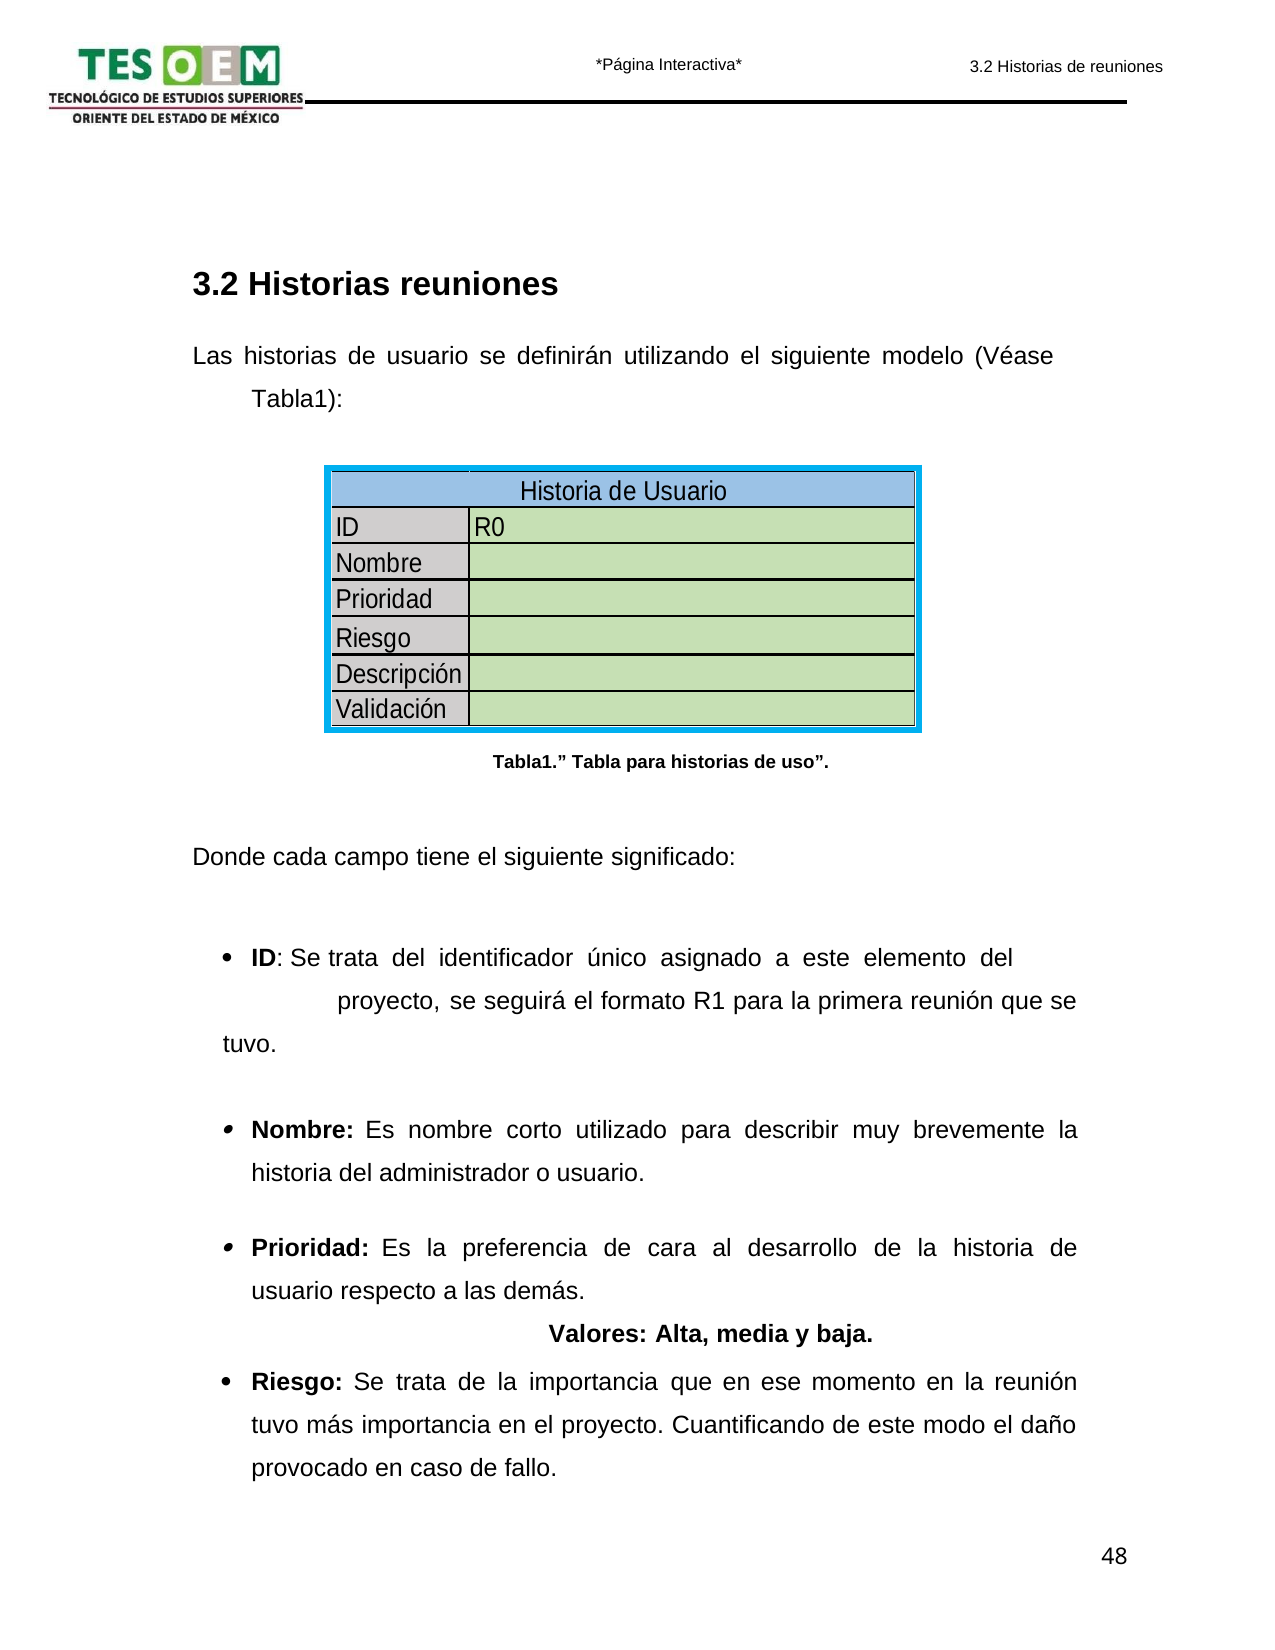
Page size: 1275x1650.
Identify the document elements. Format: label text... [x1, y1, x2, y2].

list ID: Se trata del identificador único asignado a este elemento del [223, 942, 1078, 971]
subtitle Riesgo: Se trata de la importancia que en ese momento en la reunión tuvo más importancia en el proyecto. Cuantificando de este modo el daño provocado en caso de fallo. [222, 1367, 1078, 1482]
subtitle Prioridad: Es la preferencia de cara al desarrollo de la historia de usuario respecto a las demás. [222, 1233, 1078, 1305]
text Donde cada campo tiene el siguiente significado: [192, 842, 1058, 871]
picture [46, 42, 306, 126]
text Las historias de usuario se definirán utilizando el siguiente modelo (Véase Tabla1): [192, 341, 1054, 413]
text proyecto, se seguirá el formato R1 para la primera reunión que se tuvo. [223, 986, 1078, 1058]
text Valores: Alta, media y baja. [223, 1319, 1078, 1348]
subtitle Nombre: Es nombre corto utilizado para describir muy brevemente la historia del administrador o usuario. [222, 1115, 1078, 1187]
subtitle 3.2 Historias reuniones [192, 264, 1054, 341]
text Tabla1.” Tabla para historias de uso”. [148, 751, 1127, 773]
